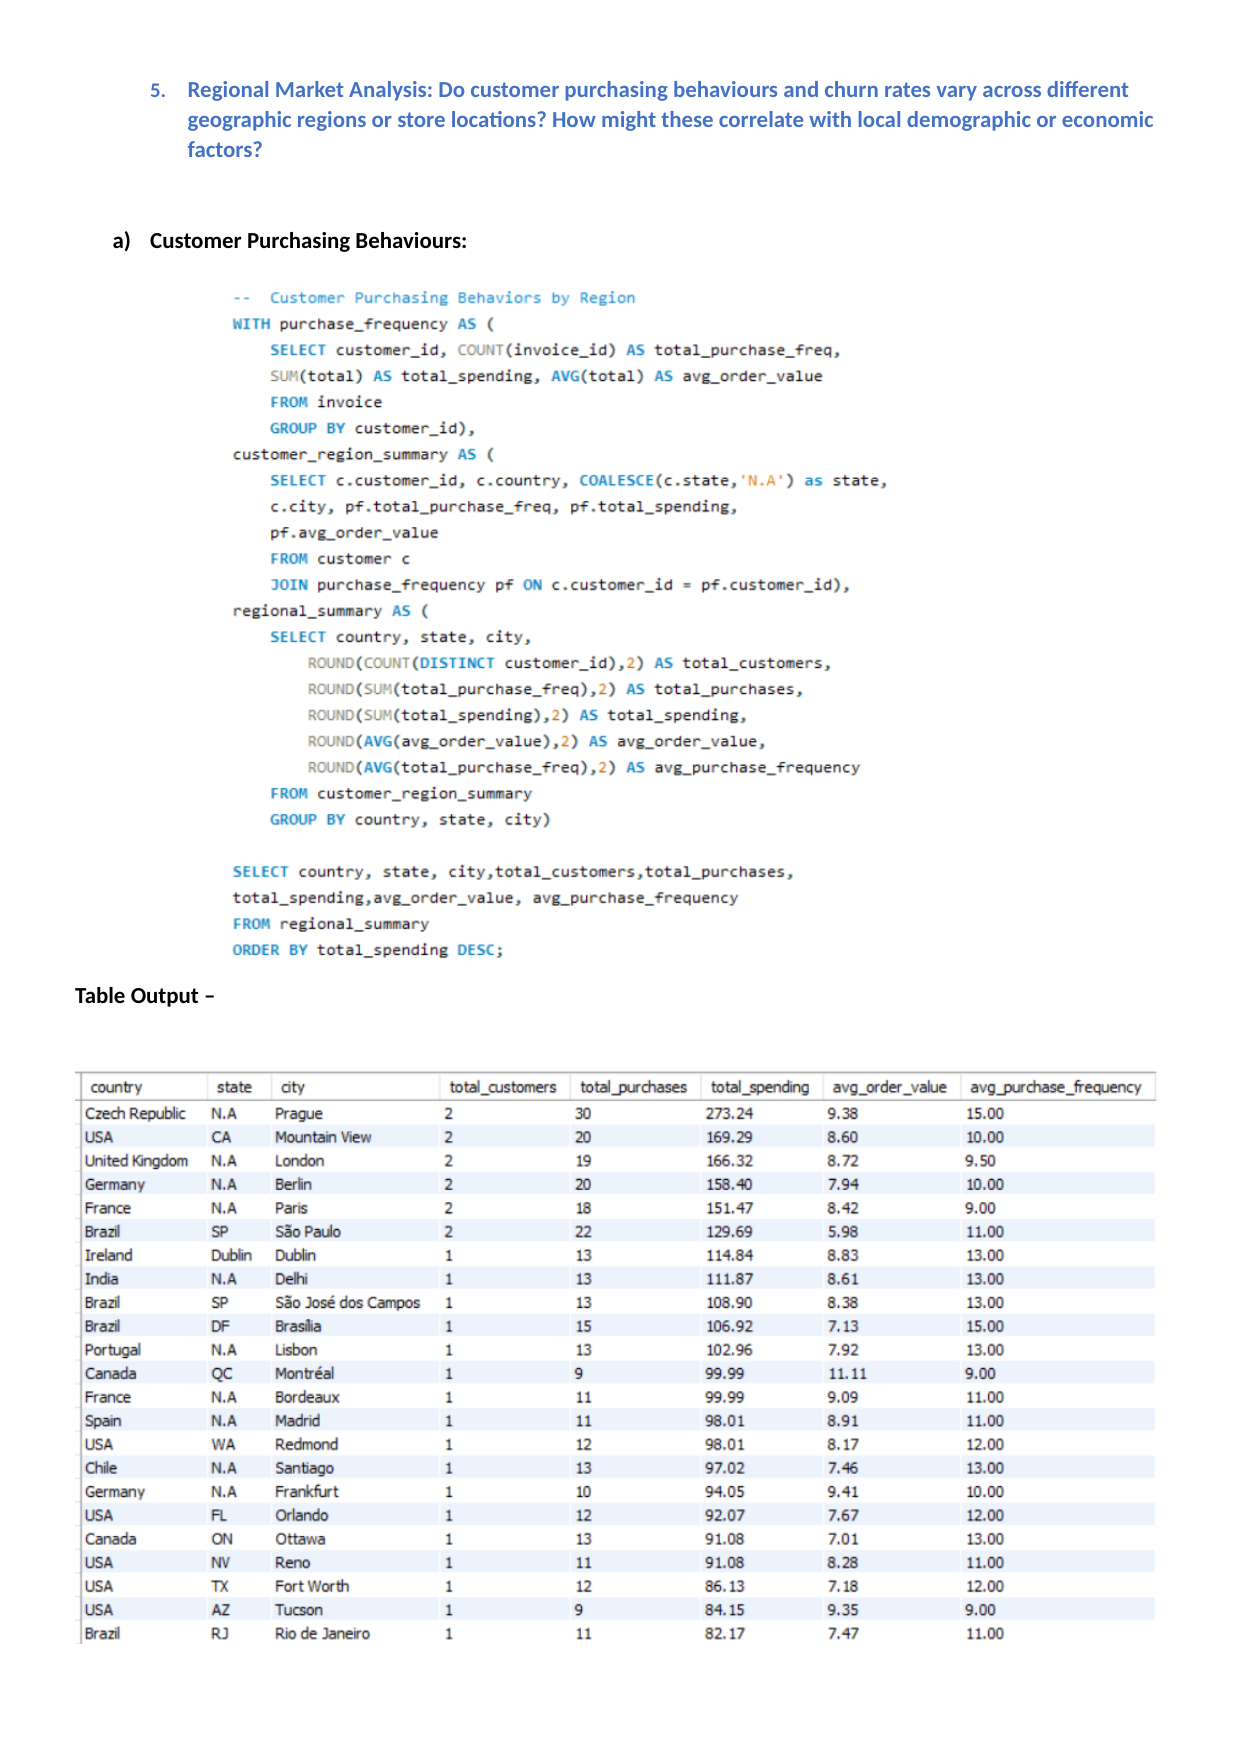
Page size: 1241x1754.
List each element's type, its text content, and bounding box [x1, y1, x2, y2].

picture [75, 1071, 1166, 1644]
text Table Output – [75, 981, 1165, 1009]
list Customer Purchasing Behaviours: [112, 226, 1165, 254]
list Regional Market Analysis: Do customer purchasing behaviours and churn rates vary across different geographic regions or store locations? How might these correlate with local demographic or economic factors? [150, 75, 1165, 163]
picture [225, 286, 917, 979]
